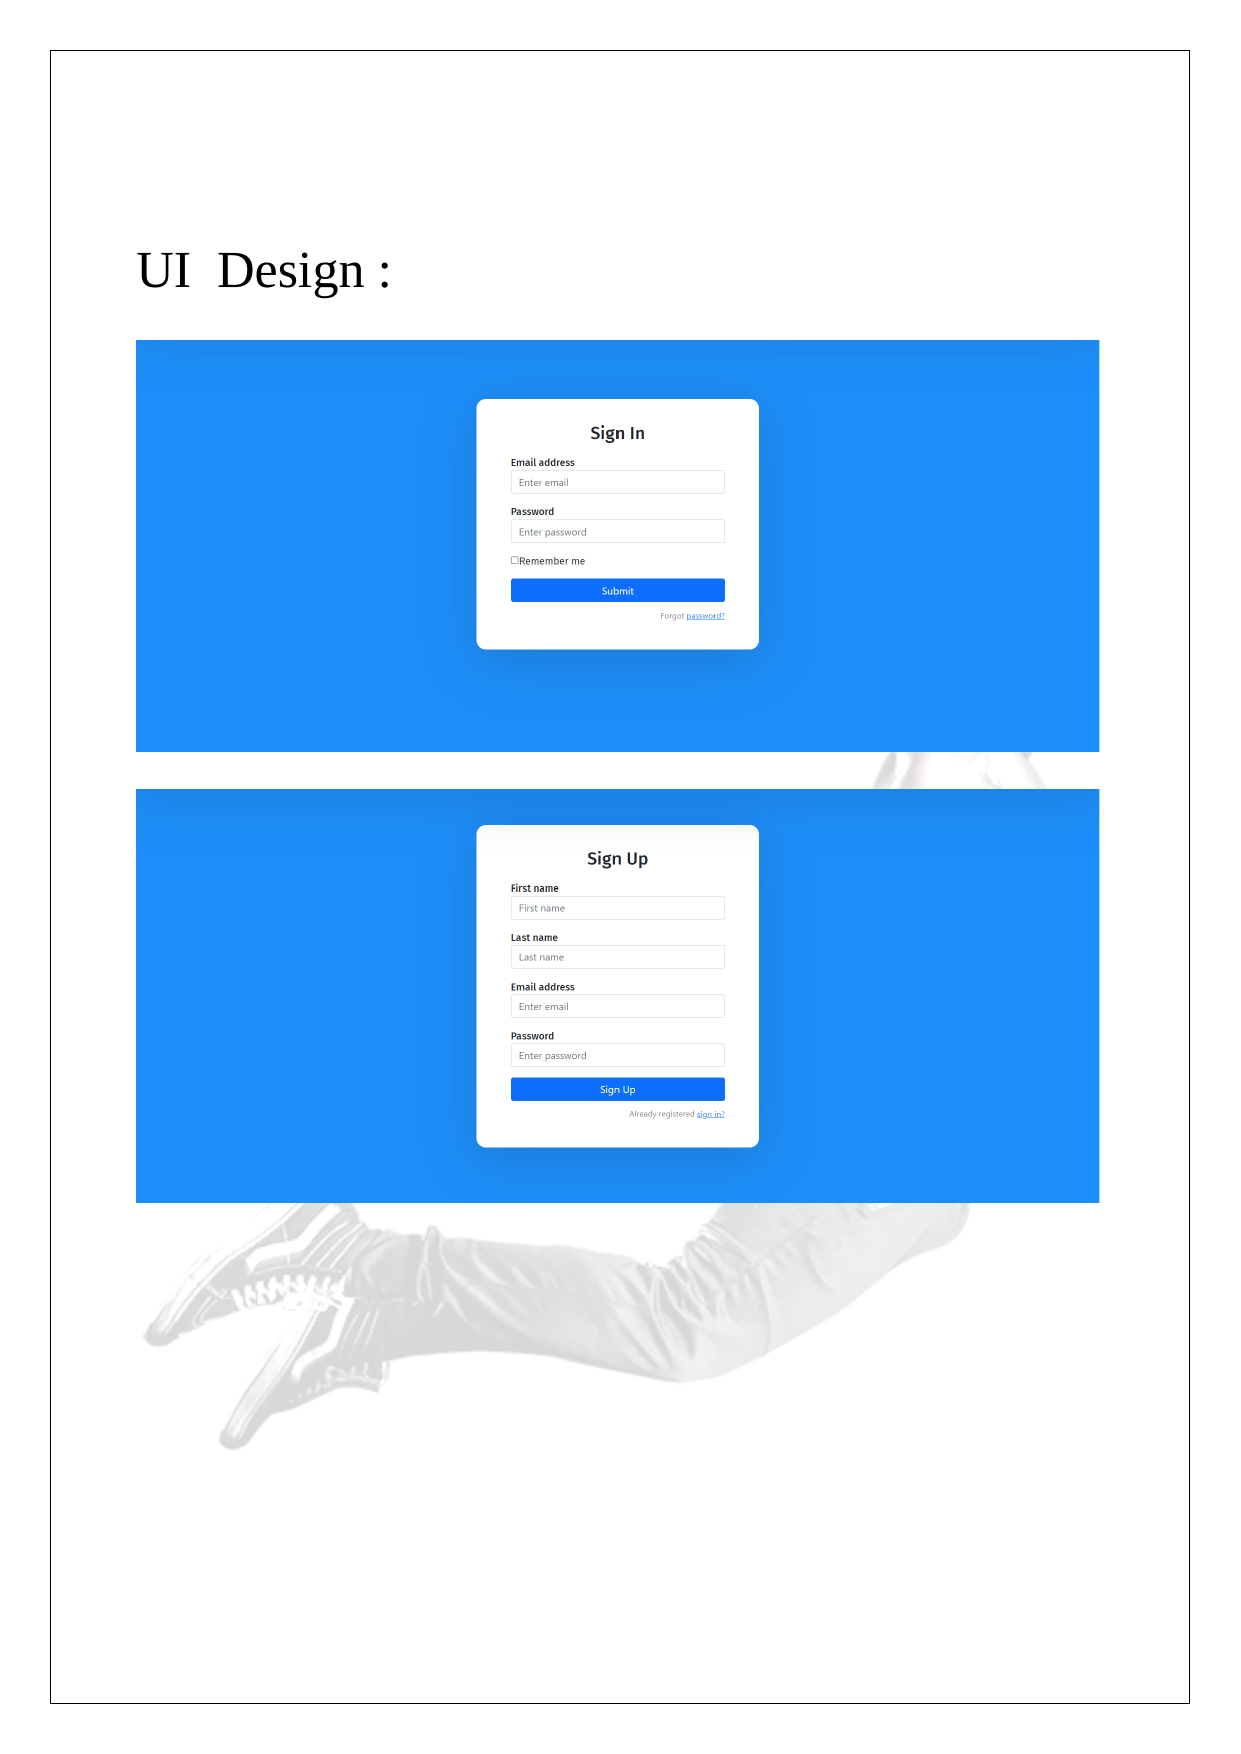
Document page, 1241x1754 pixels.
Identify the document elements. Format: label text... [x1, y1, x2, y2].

picture [136, 340, 1100, 752]
text UI Design : [136, 239, 1103, 298]
picture [136, 789, 1100, 1203]
